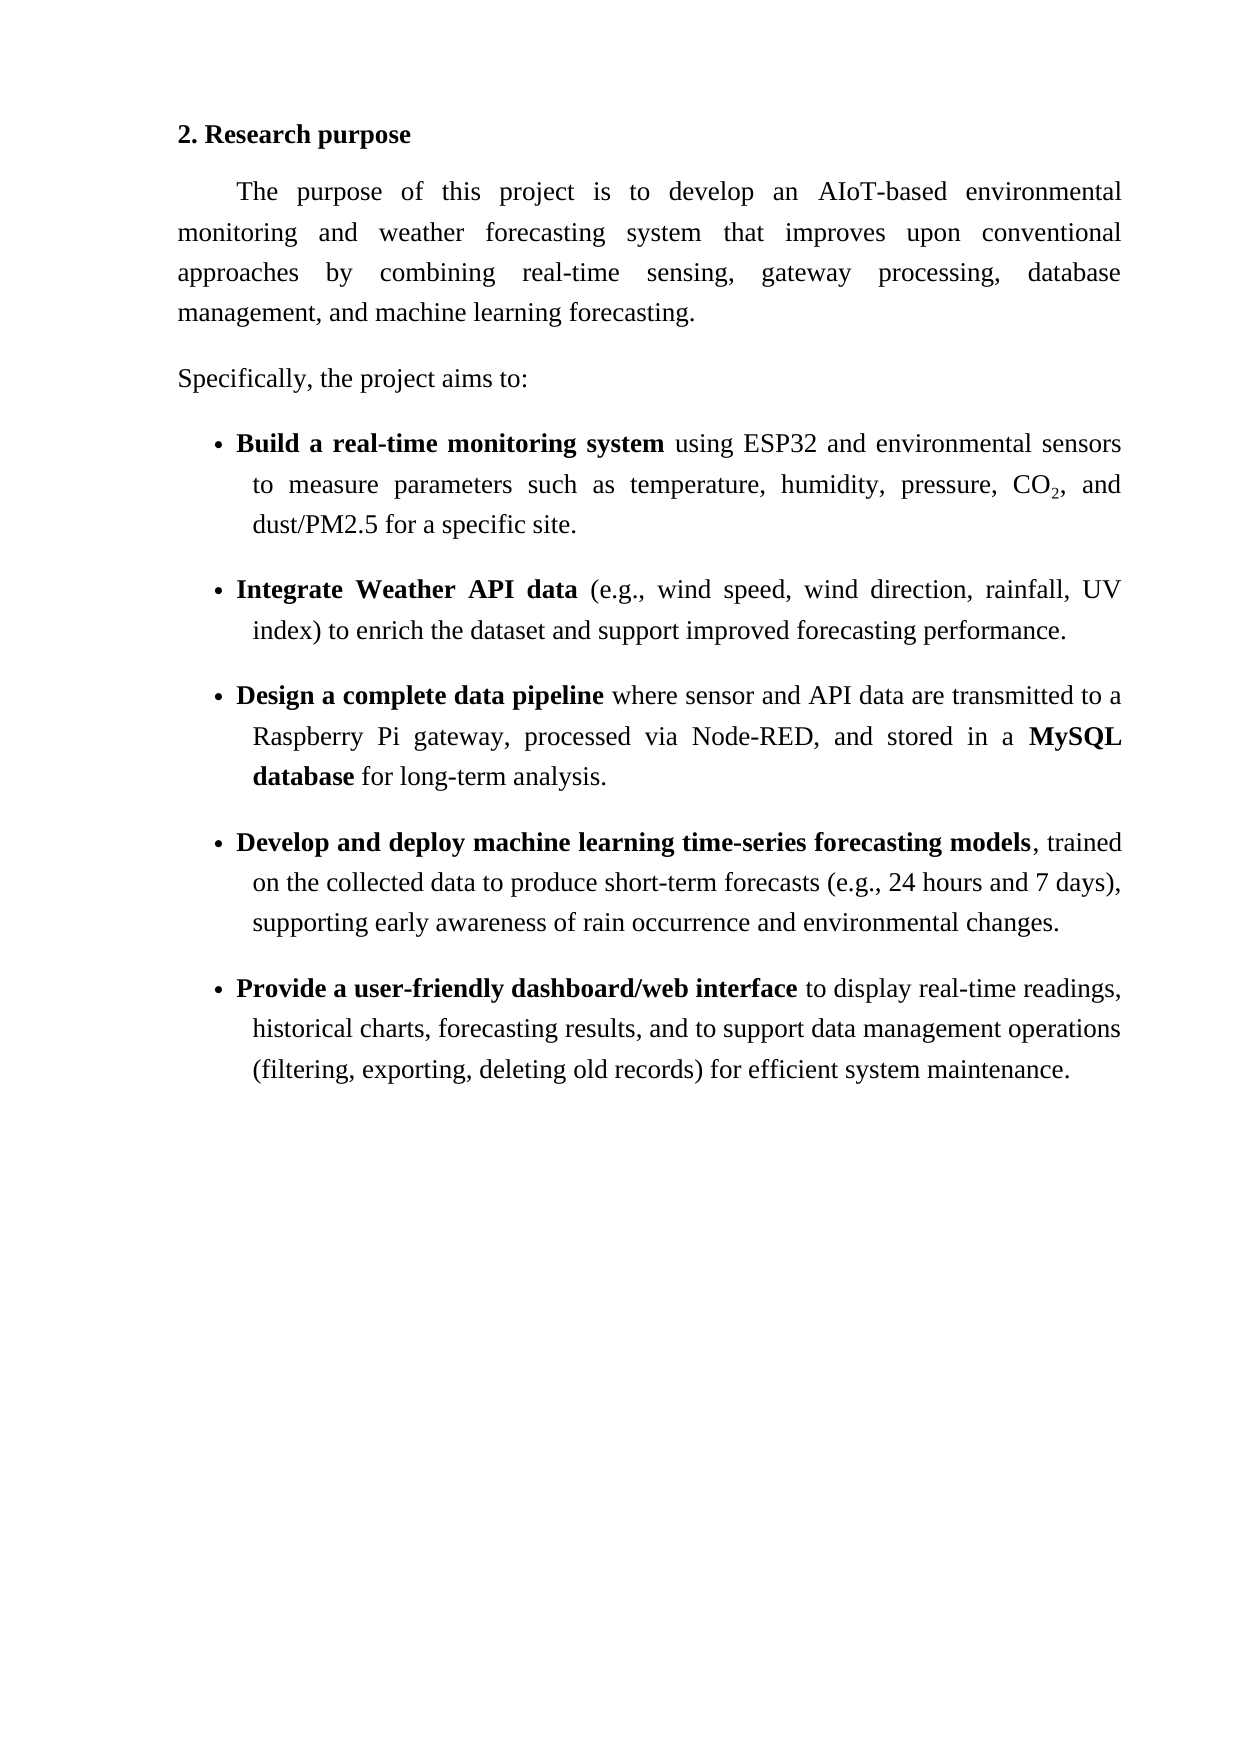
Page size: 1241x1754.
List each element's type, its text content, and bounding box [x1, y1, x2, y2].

list Design a complete data pipeline where sensor and API data are transmitted to a Raspberry Pi gateway, processed via Node-RED, and stored in a MySQL database for long-term analysis. [215, 679, 1122, 791]
text Specifically, the project aims to: [177, 362, 1122, 393]
list Integrate Weather API data (e.g., wind speed, wind direction, rainfall, UV index) to enrich the dataset and support improved forecasting performance. [215, 573, 1122, 645]
list Provide a user-friendly dashboard/web interface to display real-time readings, historical charts, forecasting results, and to support data management operations (filtering, exporting, deleting old records) for efficient system maintenance. [215, 972, 1122, 1084]
list Build a real-time monitoring system using ESP32 and environmental sensors to measure parameters such as temperature, humidity, pressure, CO₂, and dust/PM2.5 for a specific site. [215, 427, 1122, 539]
text The purpose of this project is to develop an AIoT-based environmental monitoring and weather forecasting system that improves upon conventional approaches by combining real-time sensing, gateway processing, database management, and machine learning forecasting. [177, 175, 1122, 328]
list Develop and deploy machine learning time-series forecasting models, trained on the collected data to produce short-term forecasts (e.g., 24 hours and 7 days), supporting early awareness of rain occurrence and environmental changes. [215, 826, 1122, 938]
subtitle 2. Research purpose [177, 118, 1122, 149]
